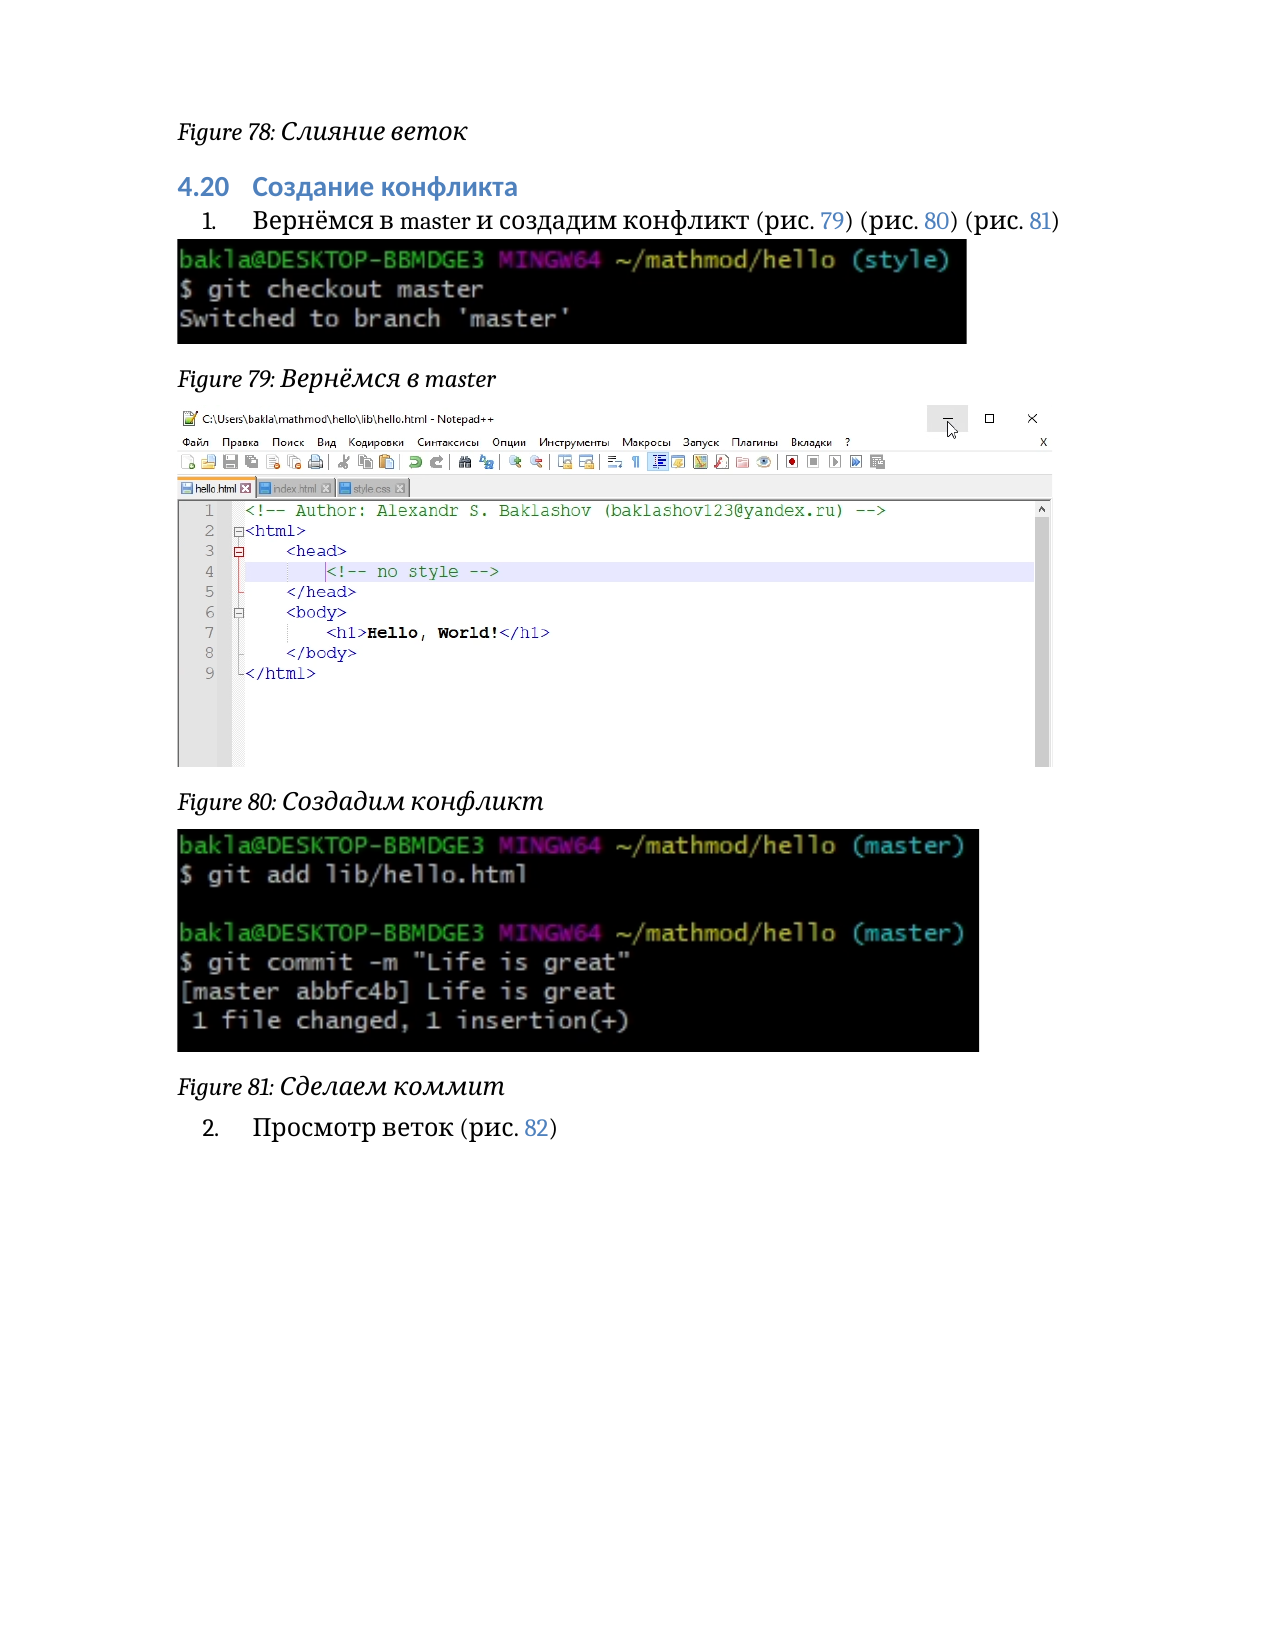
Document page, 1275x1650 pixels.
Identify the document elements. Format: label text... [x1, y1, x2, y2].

list Вернёмся в master и создадим конфликт (рис. 79) (рис. 80) (рис. 81) [202, 207, 1186, 236]
picture [177, 405, 1053, 767]
text Figure 78: Слияние веток [177, 118, 1186, 147]
picture [177, 829, 980, 1052]
text Figure 81: Сделаем коммит [177, 1073, 1186, 1102]
picture [177, 239, 967, 344]
list Просмотр веток (рис. 82) [202, 1114, 1186, 1143]
subtitle 4.20 Создание конфликта [177, 168, 1186, 203]
text Figure 80: Создадим конфликт [177, 788, 1186, 817]
text Figure 79: Вернёмся в master [177, 364, 1186, 393]
